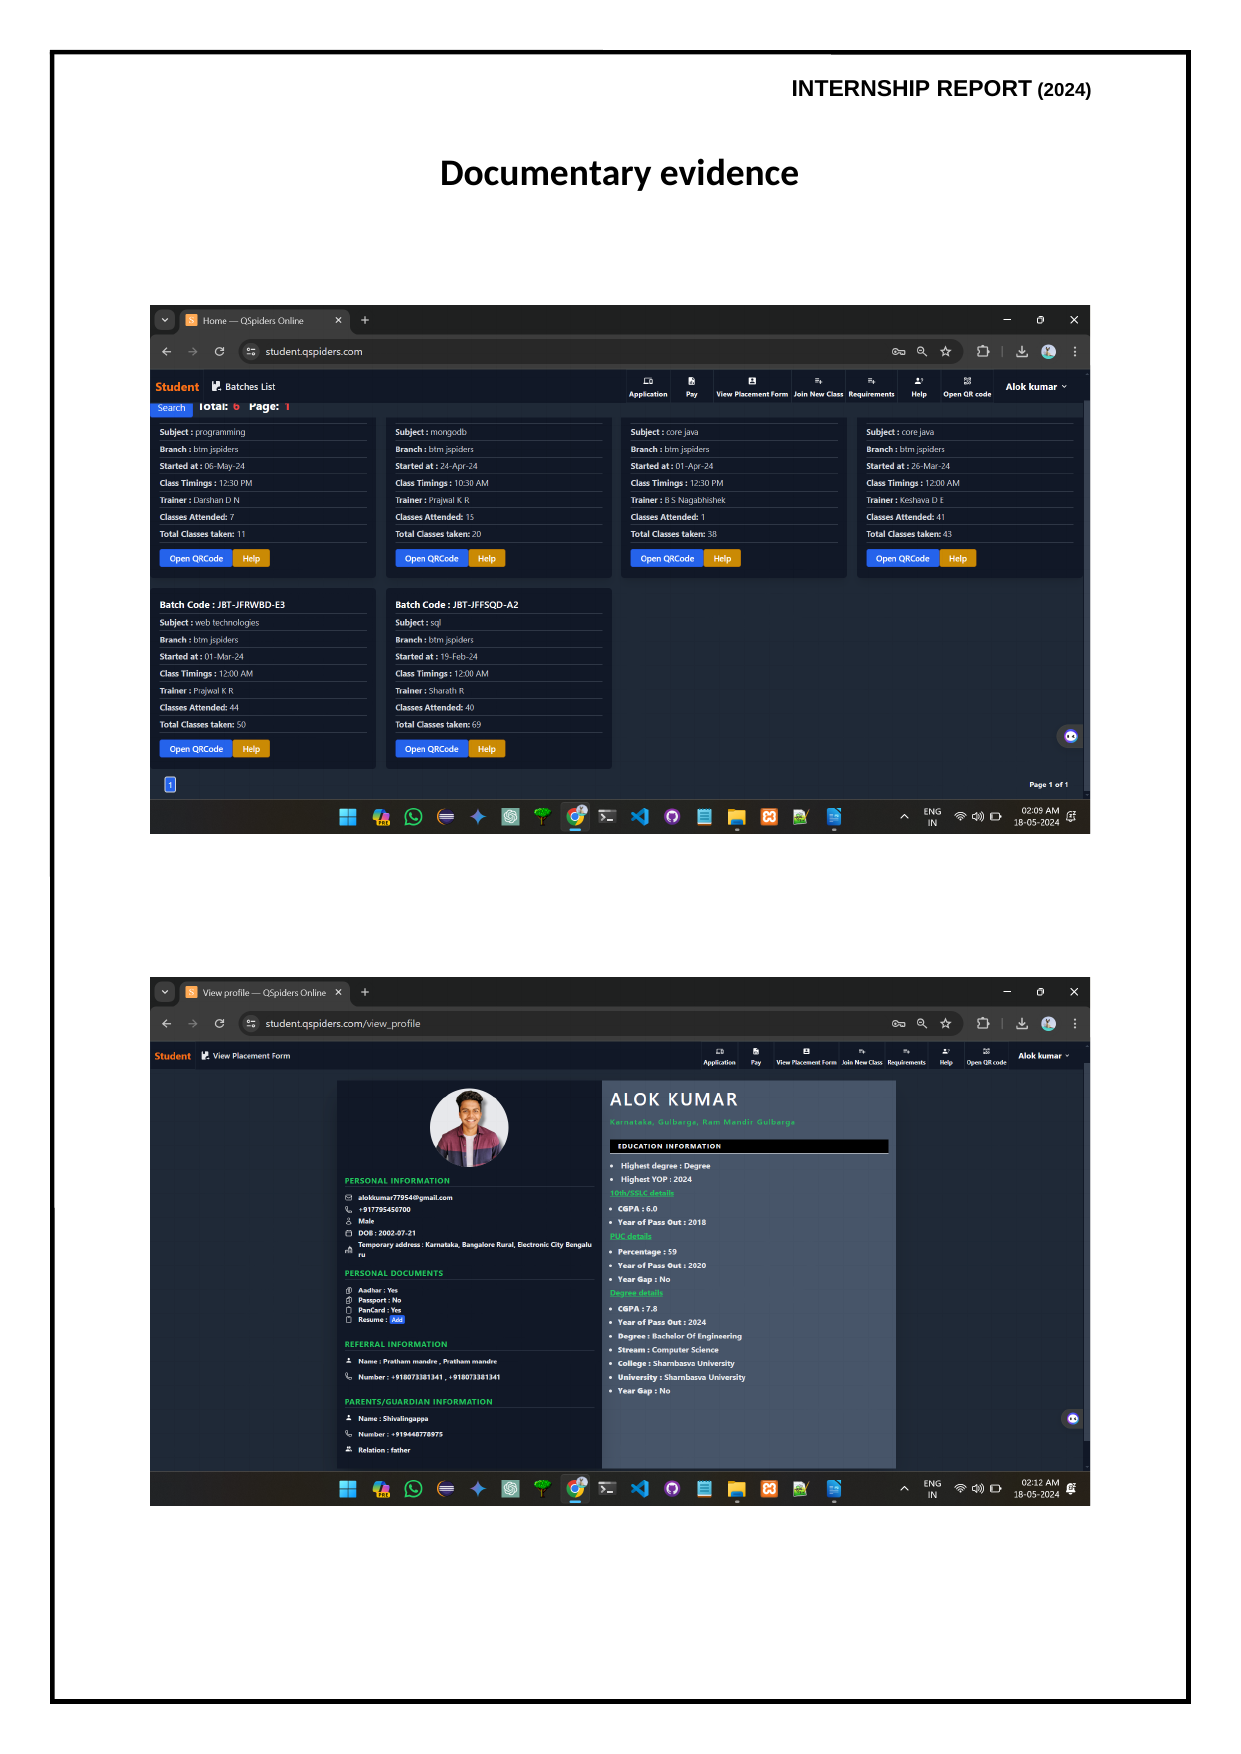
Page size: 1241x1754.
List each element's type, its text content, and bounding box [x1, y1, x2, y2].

picture [150, 305, 1091, 834]
text Documentary evidence [150, 149, 1089, 195]
text INTERNSHIP REPORT (2024) [150, 75, 1091, 101]
picture [150, 977, 1091, 1506]
